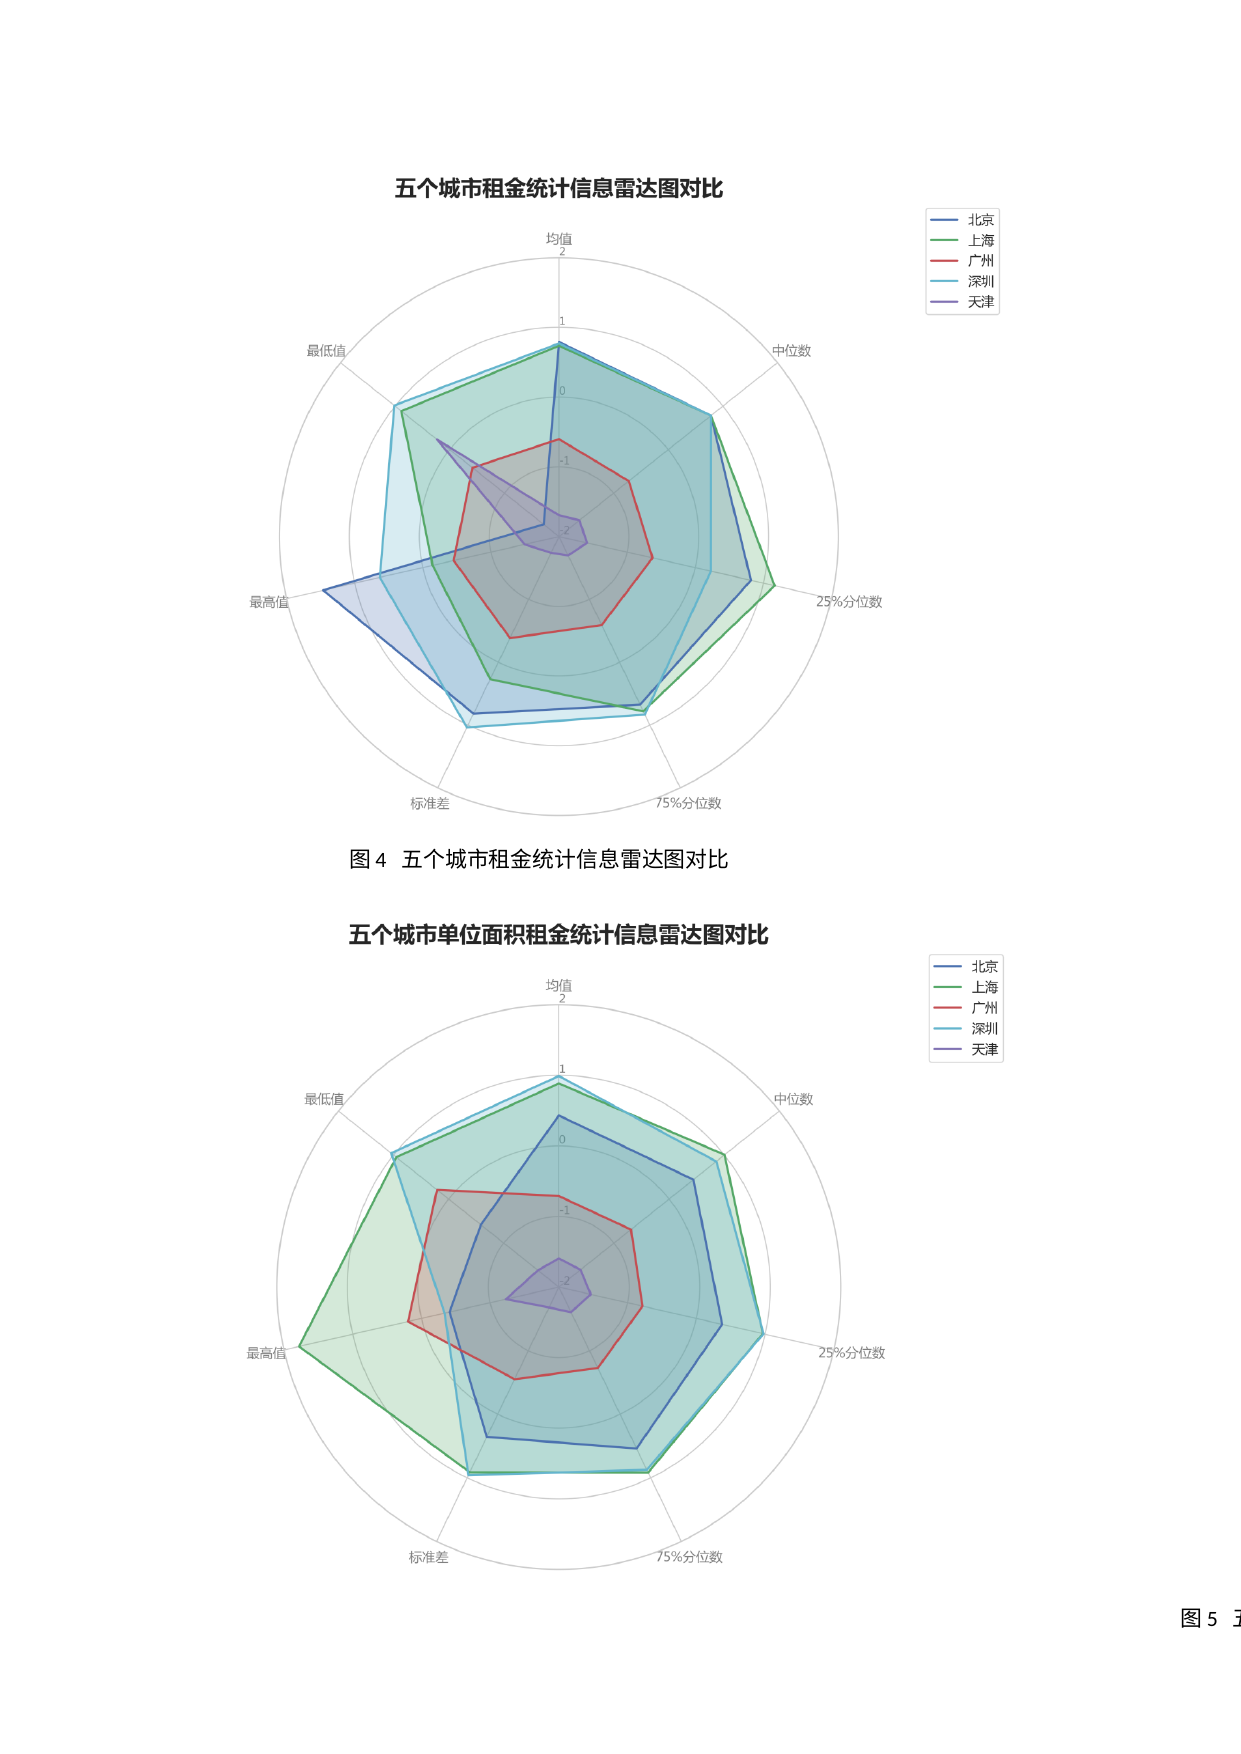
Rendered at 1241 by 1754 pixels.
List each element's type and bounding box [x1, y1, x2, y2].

picture [242, 170, 1007, 823]
picture [238, 916, 1011, 1577]
